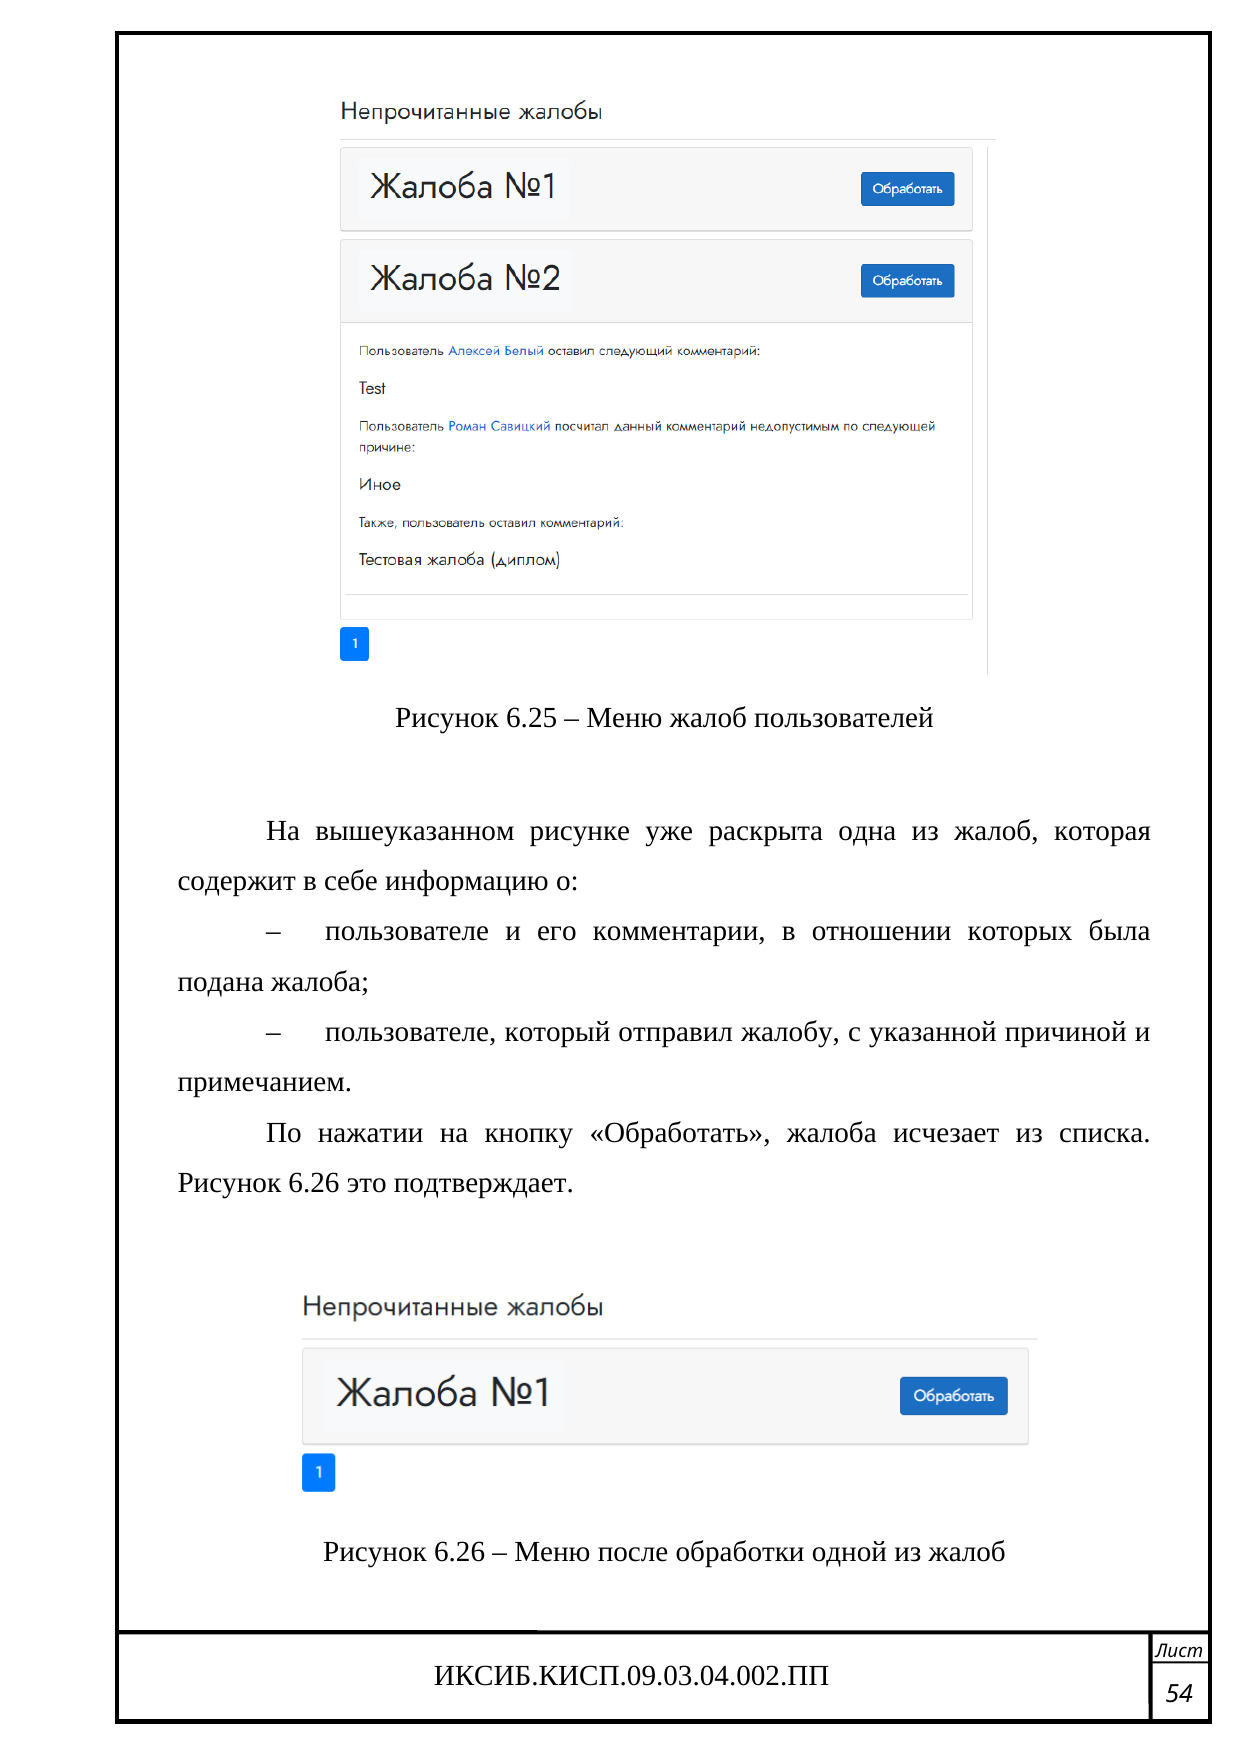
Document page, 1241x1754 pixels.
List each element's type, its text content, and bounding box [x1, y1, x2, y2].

picture [291, 1278, 1038, 1518]
list пользователе и его комментарии, в отношении которых была подана жалоба; [177, 913, 1152, 997]
list пользователе, который отправил жалобу, с указанной причиной и примечанием. [177, 1014, 1152, 1098]
text Рисунок 6.25 – Меню жалоб пользователей [177, 700, 1152, 733]
picture [332, 88, 997, 683]
text По нажатии на кнопку «Обработать», жалоба исчезает из списка. Рисунок 6.26 это подтверждает. [177, 1115, 1152, 1199]
text На вышеуказанном рисунке уже раскрыта одна из жалоб, которая содержит в себе информацию о: [177, 813, 1152, 897]
text Рисунок 6.26 – Меню после обработки одной из жалоб [177, 1534, 1152, 1568]
